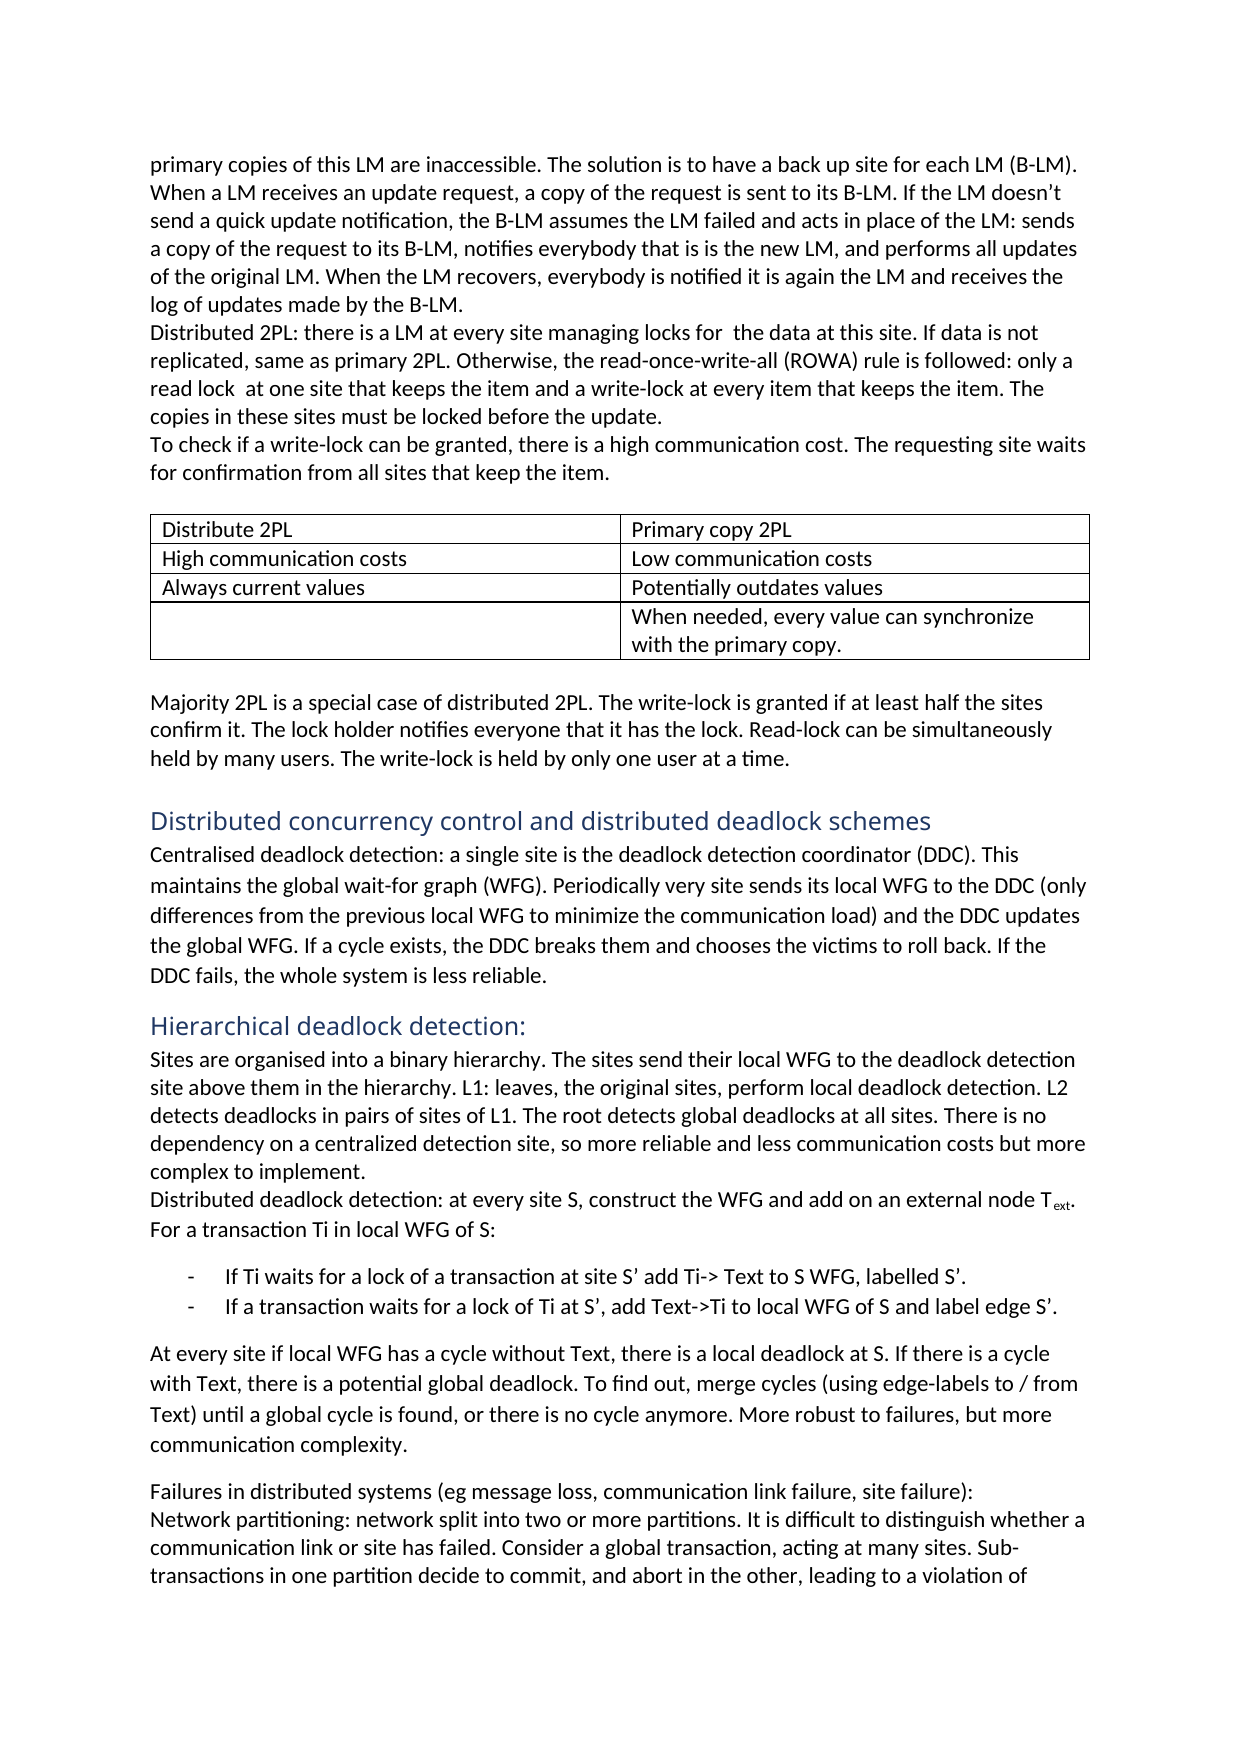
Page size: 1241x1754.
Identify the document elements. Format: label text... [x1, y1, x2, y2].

table_cell Potentially outdates values [621, 574, 1089, 601]
table_cell When needed, every value can synchronize with the primary copy. [621, 603, 1089, 658]
list If Ti waits for a lock of a transaction at site S’ add Ti-> Text to S WFG, labelled S’. [187, 1262, 1090, 1290]
table_cell High communication costs [151, 544, 620, 572]
text Failures in distributed systems (eg message loss, communication link failure, site failure): [150, 1477, 1090, 1505]
text Distributed deadlock detection: at every site S, construct the WFG and add on an external node Text. For a transaction Ti in local WFG of S: [150, 1185, 1090, 1243]
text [150, 1505, 1090, 1589]
table_header Distribute 2PL [151, 515, 620, 543]
subtitle Distributed concurrency control and distributed deadlock schemes [150, 804, 1090, 838]
text Centralised deadlock detection: a single site is the deadlock detection coordinator (DDC). This maintains the global wait-for graph (WFG). Periodically very site sends its local WFG to the DDC (only differences from the previous local WFG to minimize the communication load) and the DDC updates the global WFG. If a cycle exists, the DDC breaks them and chooses the victims to roll back. If the DDC fails, the whole system is less reliable. [150, 841, 1090, 989]
table_cell Low communication costs [621, 544, 1089, 572]
table_header Primary copy 2PL [621, 515, 1089, 543]
text Distributed 2PL: there is a LM at every site managing locks for the data at this site. If data is not replicated, same as primary 2PL. Otherwise, the read-once-write-all (ROWA) rule is followed: only a read lock at one site that keeps the item and a write-lock at every item that keeps the item. The copies in these sites must be locked before the update. [150, 318, 1090, 430]
text Majority 2PL is a special case of distributed 2PL. The write-lock is granted if at least half the sites confirm it. The lock holder notifies everyone that it has the lock. Read-lock can be simultaneously held by many users. The write-lock is held by only one user at a time. [150, 688, 1090, 772]
subtitle Hierarchical deadlock detection: [150, 1008, 1090, 1042]
table_cell Always current values [151, 574, 620, 601]
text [150, 150, 1090, 318]
text To check if a write-lock can be granted, there is a high communication cost. The requesting site waits for confirmation from all sites that keep the item. [150, 430, 1090, 486]
text At every site if local WFG has a cycle without Text, there is a local deadlock at S. If there is a cycle with Text, there is a potential global deadlock. To find out, merge cycles (using edge-labels to / from Text) until a global cycle is found, or there is no cycle anymore. More robust to failures, but more communication complexity. [150, 1339, 1090, 1458]
text Sites are organised into a binary hierarchy. The sites send their local WFG to the deadlock detection site above them in the hierarchy. L1: leaves, the original sites, perform local deadlock detection. L2 detects deadlocks in pairs of sites of L1. The root detects global deadlocks at all sites. There is no dependency on a centralized detection site, so more reliable and less communication costs but more complex to implement. [150, 1045, 1090, 1185]
list If a transaction waits for a lock of Ti at S’, add Text->Ti to local WFG of S and label edge S’. [187, 1292, 1090, 1321]
table_cell [151, 603, 620, 658]
